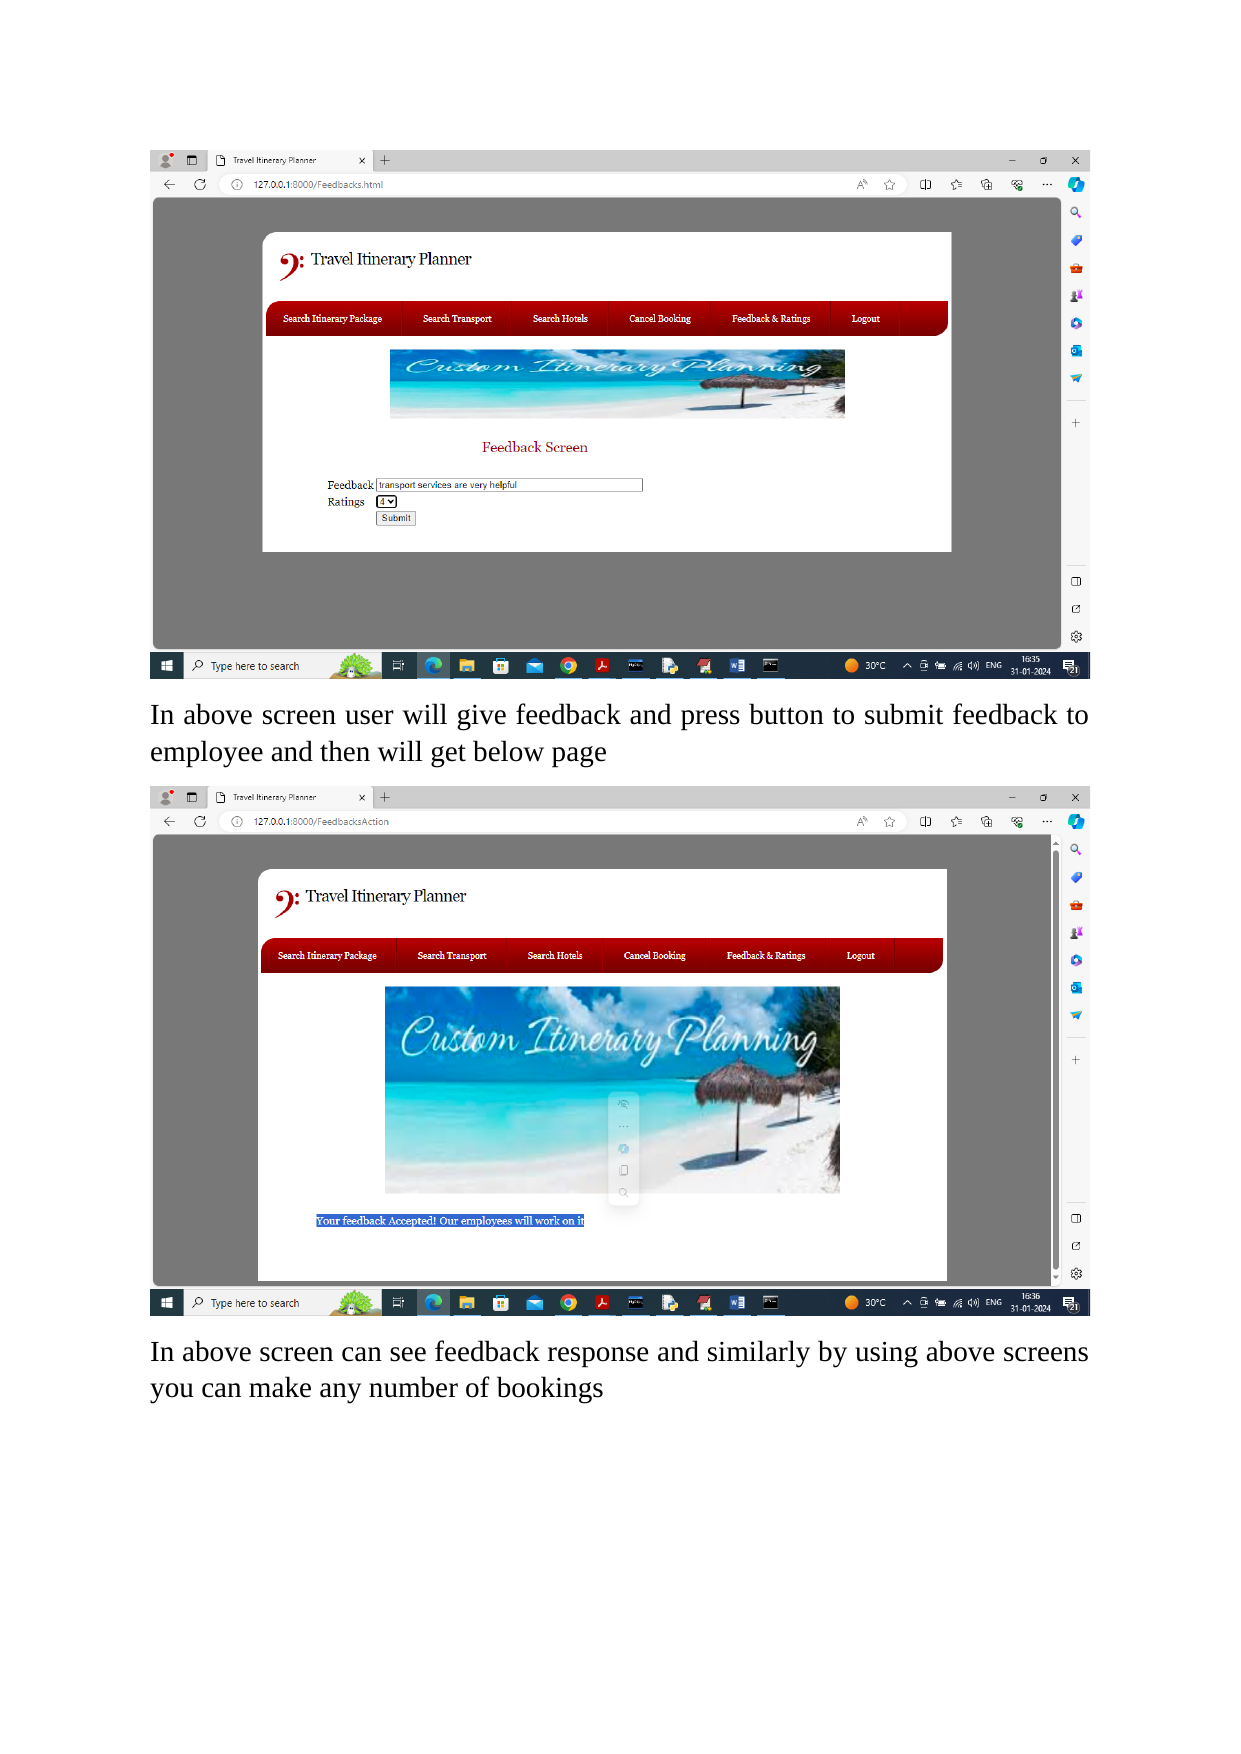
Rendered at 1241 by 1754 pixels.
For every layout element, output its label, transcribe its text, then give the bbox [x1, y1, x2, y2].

picture [150, 150, 1091, 679]
text In above screen user will give feedback and press button to submit feedback to employee and then will get below page [150, 697, 1090, 767]
picture [150, 786, 1091, 1316]
text In above screen can see feedback response and similarly by using above screens you can make any number of bookings [150, 1334, 1090, 1404]
